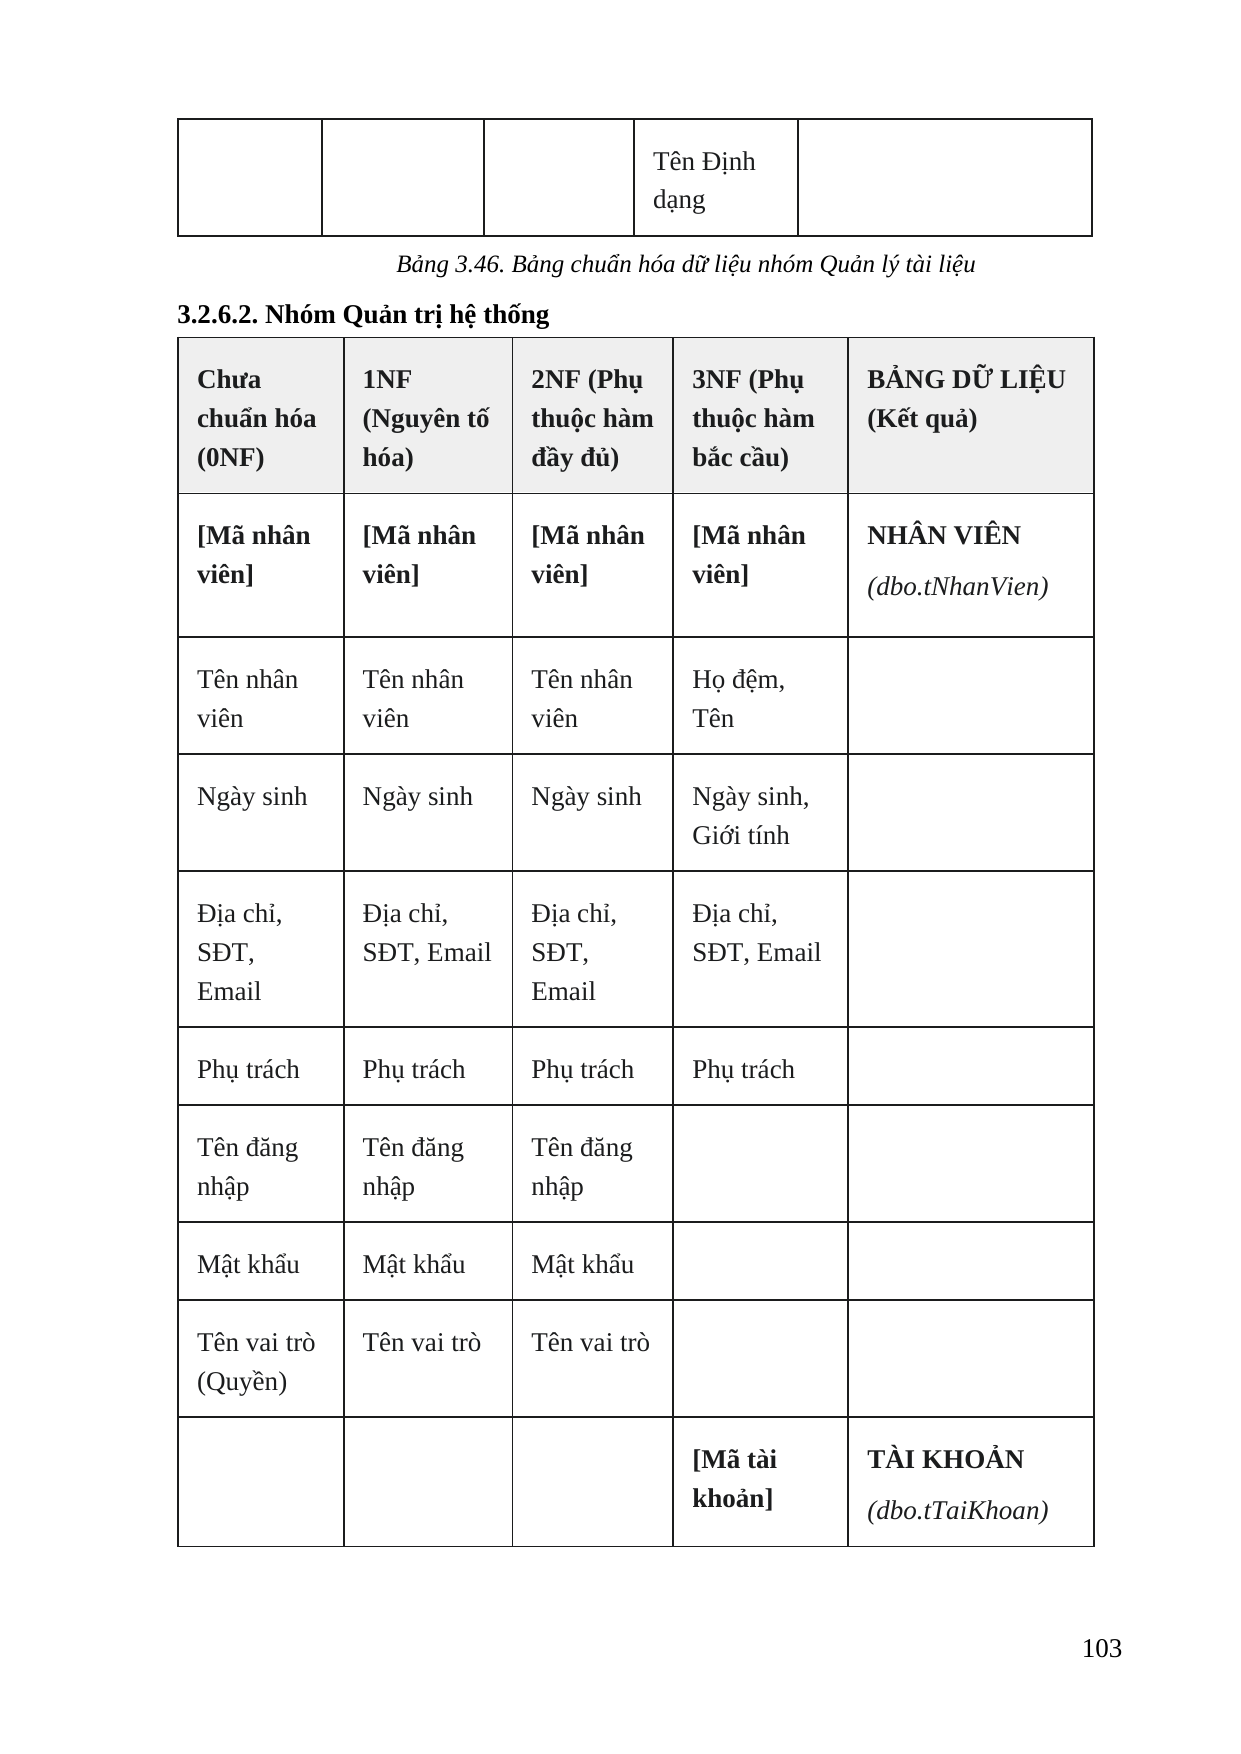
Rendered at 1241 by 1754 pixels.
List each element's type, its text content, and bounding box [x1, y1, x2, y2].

table_cell Tên đăng nhập [513, 1106, 672, 1221]
table_header 3NF (Phụ thuộc hàm bắc cầu) [674, 338, 847, 492]
table_header Chưa chuẩn hóa (0NF) [179, 338, 343, 492]
table_cell Mật khẩu [345, 1223, 512, 1299]
table_cell Tên vai trò (Quyền) [179, 1301, 343, 1416]
table_header 2NF (Phụ thuộc hàm đầy đủ) [513, 338, 672, 492]
table_cell [179, 120, 321, 235]
subtitle Bảng 3.46. Bảng chuẩn hóa dữ liệu nhóm Quản lý tài liệu [177, 249, 1122, 278]
table_cell Địa chỉ, SĐT, Email [345, 872, 512, 1026]
table_cell Ngày sinh [179, 755, 343, 870]
subtitle 3.2.6.2. Nhóm Quản trị hệ thống [177, 298, 1122, 329]
table_cell Phụ trách [674, 1028, 847, 1104]
table_cell [Mã nhân viên] [179, 494, 343, 636]
table_header BẢNG DỮ LIỆU (Kết quả) [849, 338, 1093, 492]
table_cell Mật khẩu [513, 1223, 672, 1299]
table_cell [849, 1301, 1093, 1416]
table_cell Địa chỉ, SĐT, Email [674, 872, 847, 1026]
table_cell Phụ trách [345, 1028, 512, 1104]
table_cell [179, 1418, 343, 1546]
table_cell Tên đăng nhập [179, 1106, 343, 1221]
table_cell [849, 872, 1093, 1026]
table_cell [849, 1106, 1093, 1221]
table_cell Ngày sinh, Giới tính [674, 755, 847, 870]
table_cell [Mã nhân viên] [674, 494, 847, 636]
table_cell Ngày sinh [345, 755, 512, 870]
table_cell Tên Định dạng [635, 120, 797, 235]
table_cell [485, 120, 633, 235]
table_cell Tên nhân viên [345, 638, 512, 753]
table_cell [849, 755, 1093, 870]
table_cell [Mã nhân viên] [345, 494, 512, 636]
table_cell Mật khẩu [179, 1223, 343, 1299]
table_cell [323, 120, 483, 235]
table_cell [674, 1301, 847, 1416]
table_header 1NF (Nguyên tố hóa) [345, 338, 512, 492]
table_cell Địa chỉ, SĐT, Email [513, 872, 672, 1026]
table_cell Tên nhân viên [179, 638, 343, 753]
table_cell [345, 1418, 512, 1546]
table_cell [799, 120, 1091, 235]
table_cell [513, 1418, 672, 1546]
table_cell [Mã tài khoản] [674, 1418, 847, 1546]
table_cell Tên vai trò [345, 1301, 512, 1416]
table_cell [674, 1223, 847, 1299]
table_cell Địa chỉ, SĐT, Email [179, 872, 343, 1026]
table_cell Tên đăng nhập [345, 1106, 512, 1221]
table_cell TÀI KHOẢN (dbo.tTaiKhoan) [849, 1418, 1093, 1546]
table_cell [849, 1223, 1093, 1299]
table_cell Phụ trách [513, 1028, 672, 1104]
table_cell Họ đệm, Tên [674, 638, 847, 753]
table_cell [849, 1028, 1093, 1104]
table_cell Phụ trách [179, 1028, 343, 1104]
table_cell Ngày sinh [513, 755, 672, 870]
table_cell [674, 1106, 847, 1221]
table_cell Tên nhân viên [513, 638, 672, 753]
table_cell NHÂN VIÊN (dbo.tNhanVien) [849, 494, 1093, 636]
table_cell [Mã nhân viên] [513, 494, 672, 636]
table_cell Tên vai trò [513, 1301, 672, 1416]
table_cell [849, 638, 1093, 753]
